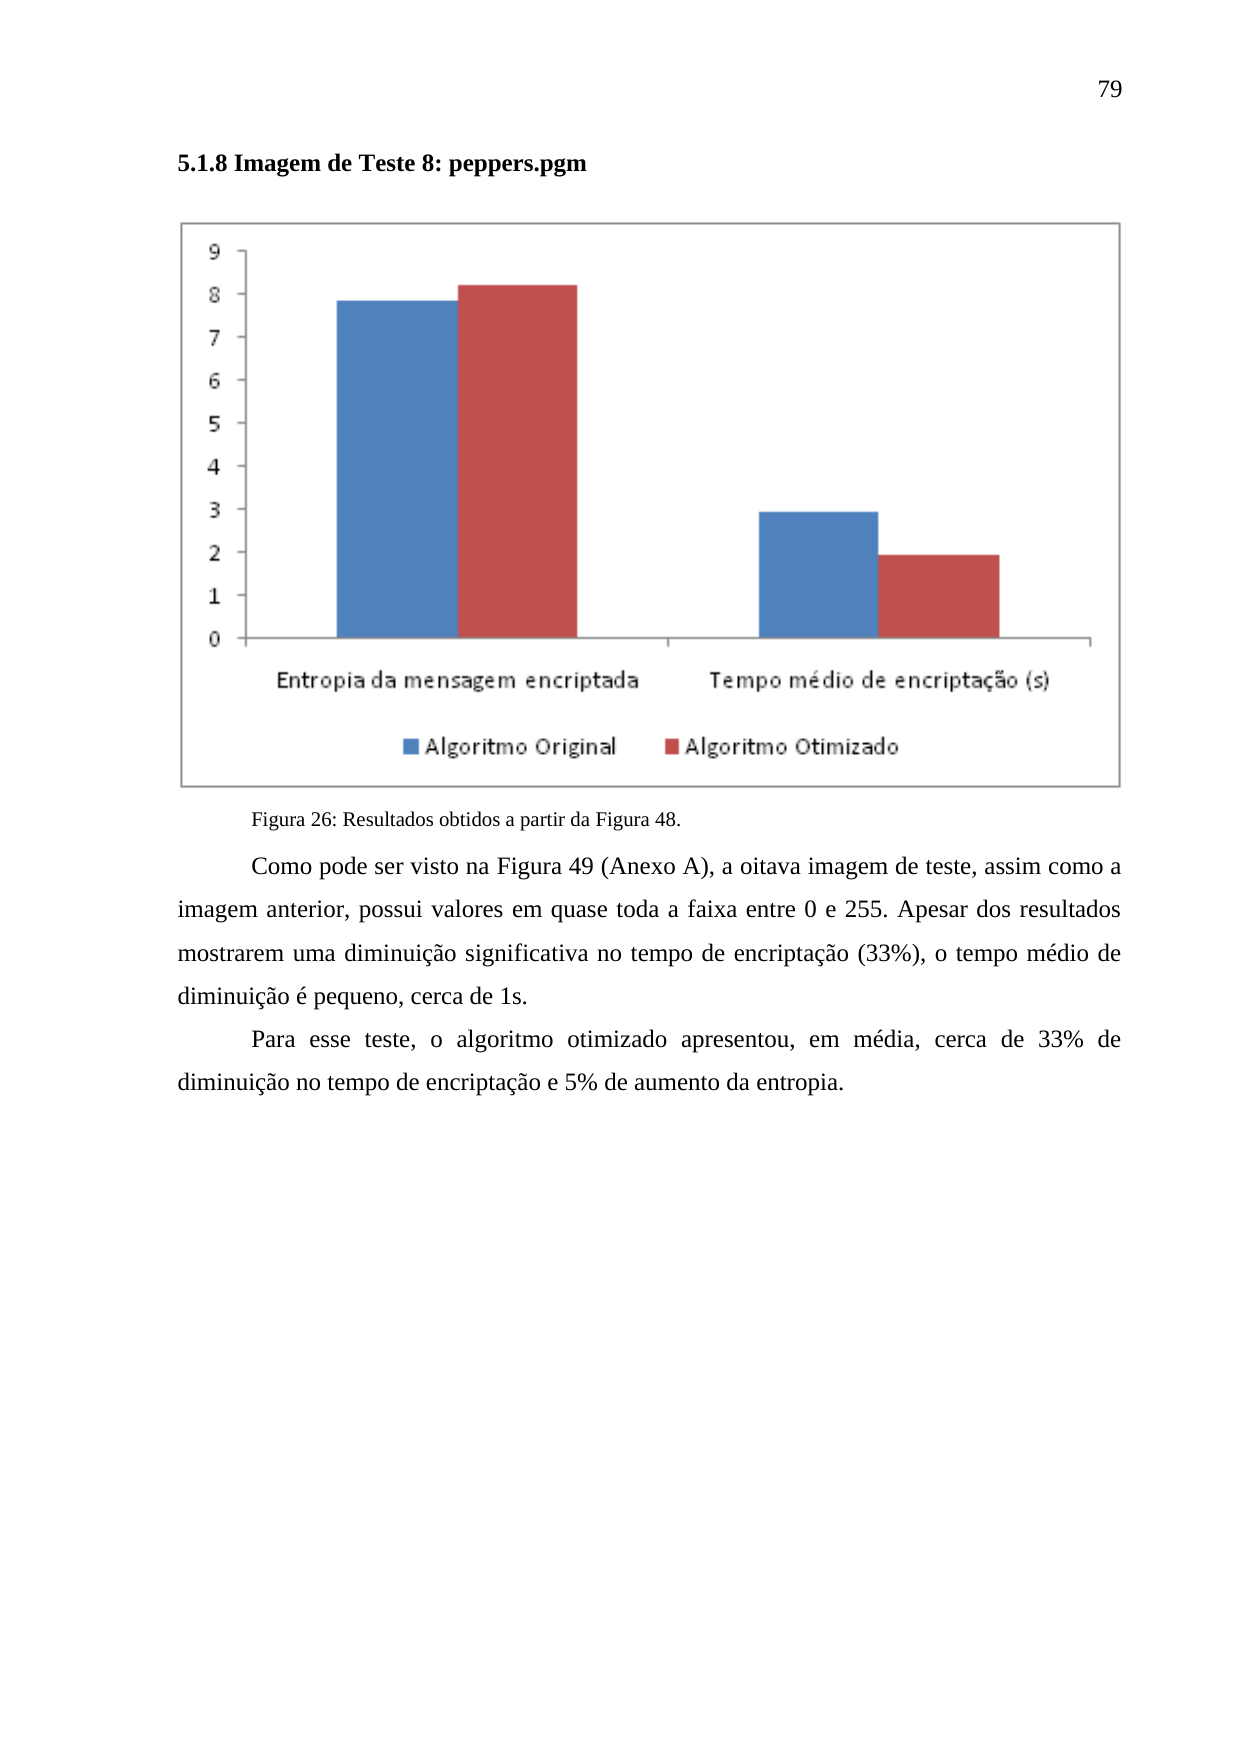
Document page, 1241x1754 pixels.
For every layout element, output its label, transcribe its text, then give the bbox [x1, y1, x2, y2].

text Para esse teste, o algoritmo otimizado apresentou, em média, cerca de 33% de diminuição no tempo de encriptação e 5% de aumento da entropia. [177, 1024, 1122, 1096]
subtitle 5.1.8 Imagem de Teste 8: peppers.pgm [177, 148, 1122, 176]
picture [177, 220, 1125, 792]
